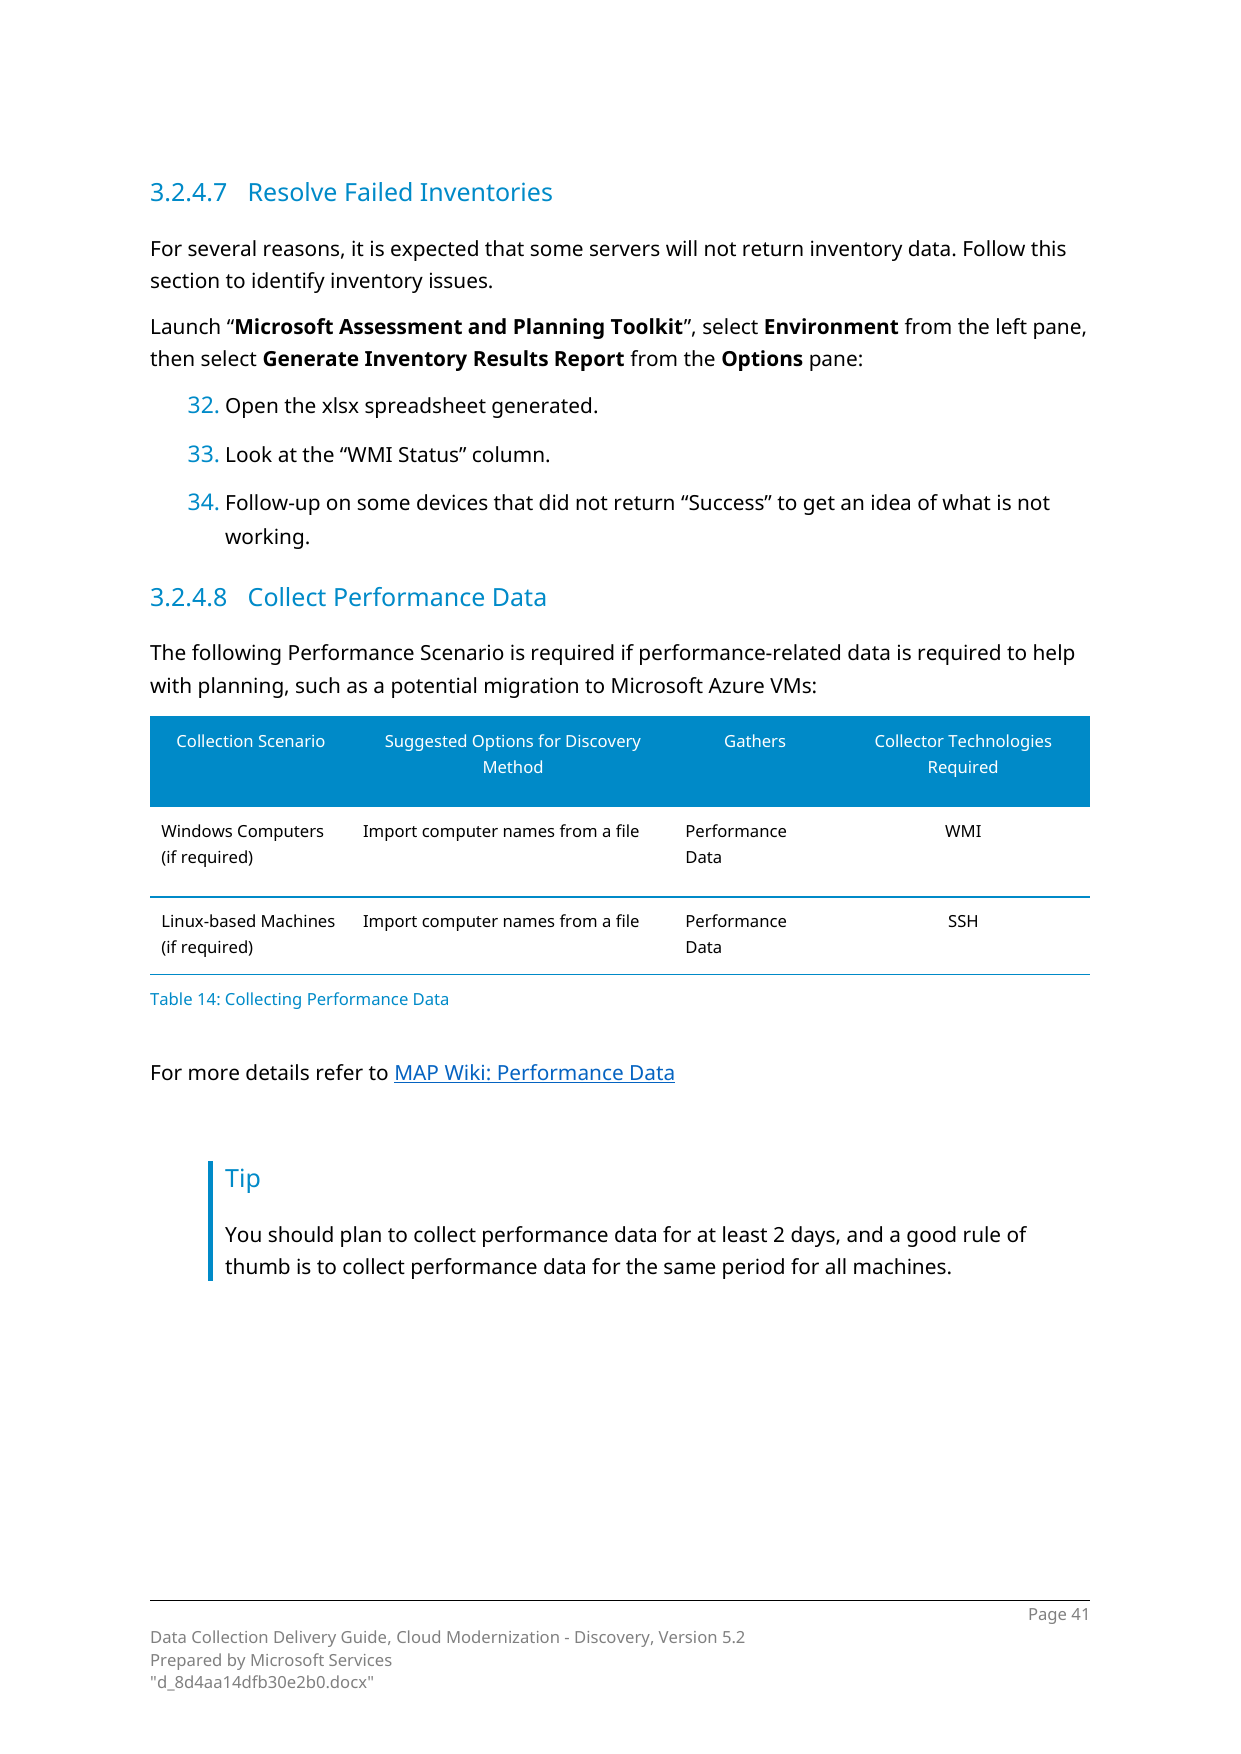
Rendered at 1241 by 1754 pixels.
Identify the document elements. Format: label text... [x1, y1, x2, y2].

table_cell Windows Computers (if required) [150, 807, 352, 896]
text For several reasons, it is expected that some servers will not return inventory data. Follow this section to identify inventory issues. [150, 234, 1090, 295]
list Open the xlsx spreadsheet generated. [187, 389, 1090, 421]
subtitle Collect Performance Data [150, 579, 1090, 613]
table_cell Import computer names from a file [352, 898, 674, 974]
text You should plan to collect performance data for at least 2 days, and a good rule of thumb is to collect performance data for the same period for all machines. [213, 1220, 1090, 1281]
title Tip [213, 1161, 1090, 1195]
table_cell Linux-based Machines (if required) [150, 898, 352, 974]
table_header Collector Technologies Required [836, 717, 1090, 806]
text The following Performance Scenario is required if performance-related data is required to help with planning, such as a potential migration to Microsoft Azure VMs: [150, 638, 1090, 699]
table_header Suggested Options for Discovery Method [352, 717, 674, 806]
table_cell Performance Data [674, 807, 836, 896]
subtitle Resolve Failed Inventories [150, 175, 1090, 209]
table_cell SSH [836, 898, 1090, 974]
table_cell Import computer names from a file [352, 807, 674, 896]
table_cell WMI [836, 807, 1090, 896]
picture [414, 993, 419, 1003]
text Launch “Microsoft Assessment and Planning Toolkit”, select Environment from the left pane, then select Generate Inventory Results Report from the Options pane: [150, 312, 1090, 373]
list Follow-up on some devices that did not return “Success” to get an idea of what is not working. [187, 486, 1090, 550]
list Look at the “WMI Status” column. [187, 438, 1090, 469]
table_cell Performance Data [674, 898, 836, 974]
table_header Collection Scenario [150, 717, 352, 806]
table_header Gathers [674, 717, 836, 806]
text For more details refer to MAP Wiki: Performance Data [150, 1058, 1090, 1086]
